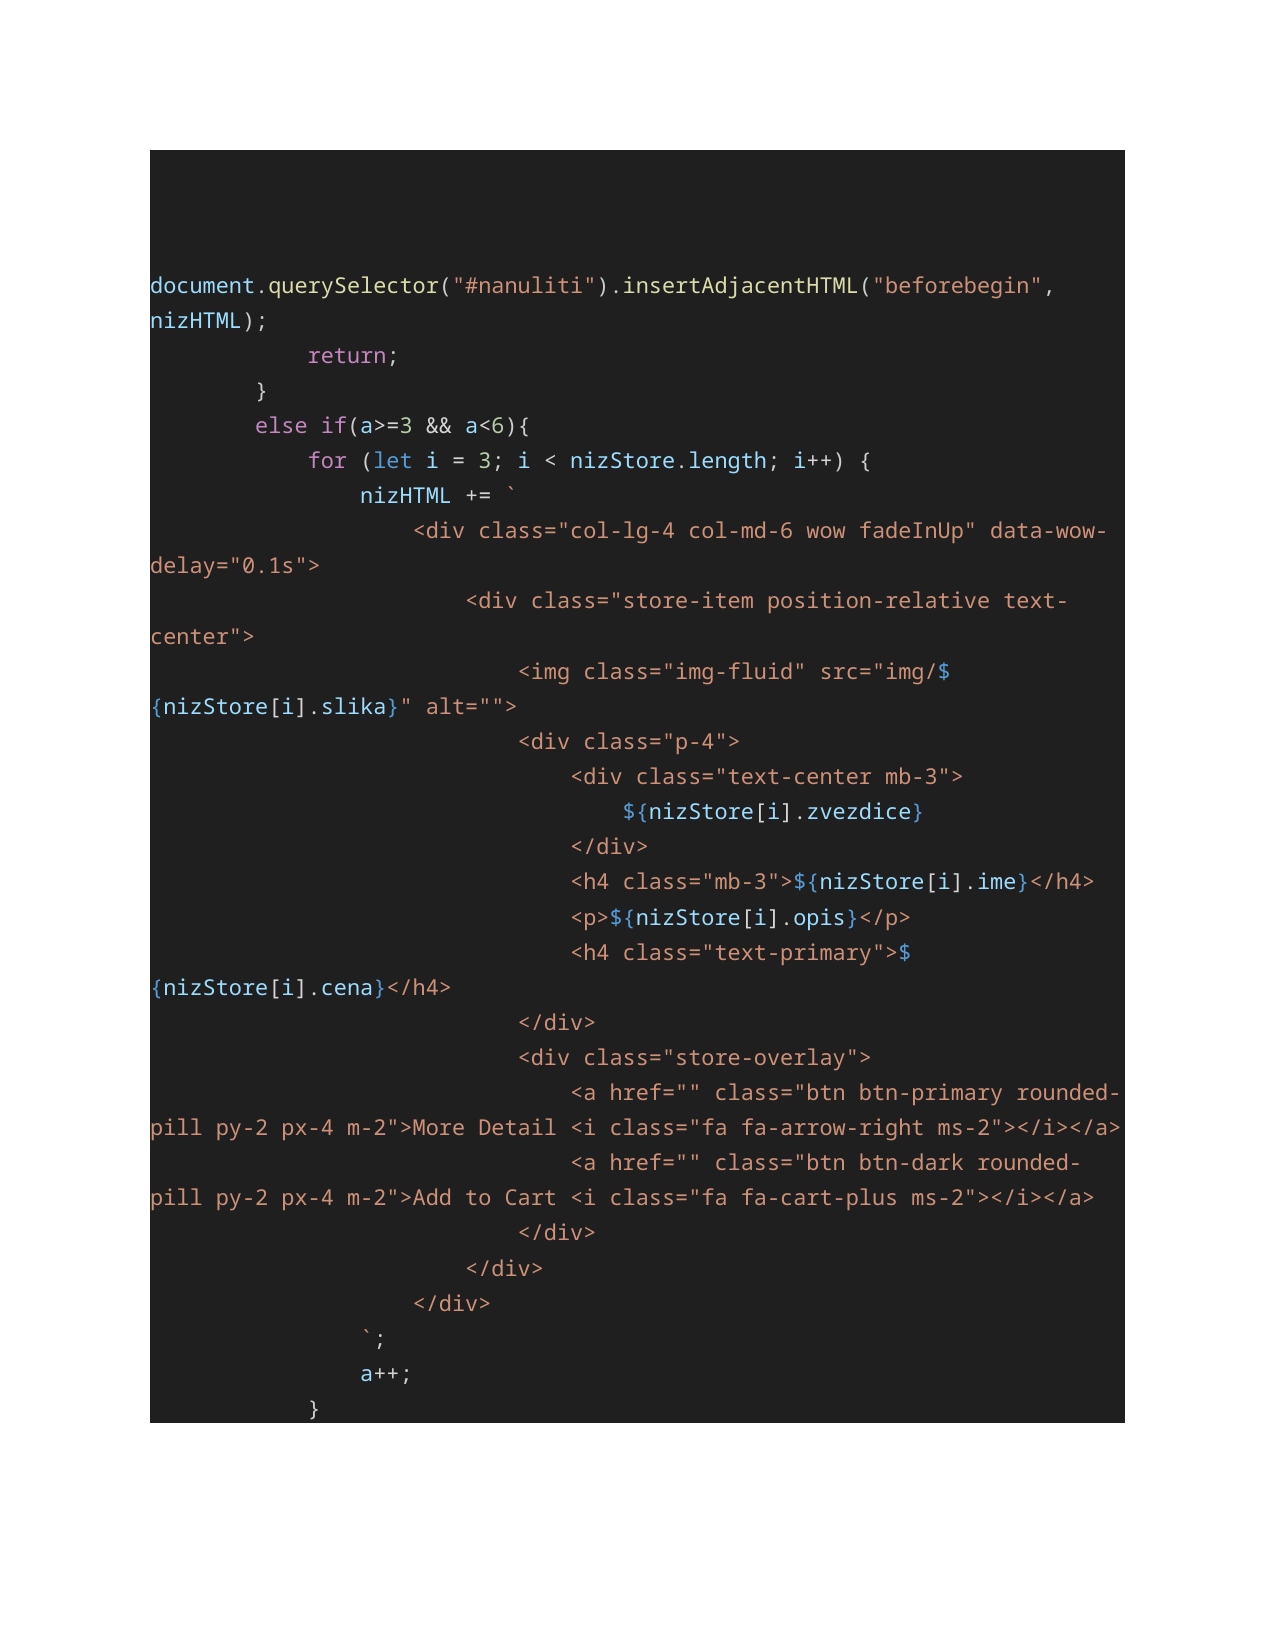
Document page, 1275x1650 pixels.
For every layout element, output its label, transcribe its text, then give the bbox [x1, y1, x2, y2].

text </div> [150, 831, 1125, 861]
text <img class="img-fluid" src="img/${nizStore[i].slika}" alt=""> [150, 656, 1125, 721]
text <h4 class="text-primary">${nizStore[i].cena}</h4> [150, 937, 1125, 1001]
text } [150, 1393, 1125, 1423]
text </div> [150, 1217, 1125, 1247]
text <p>${nizStore[i].opis}</p> [150, 901, 1125, 931]
text else if(a>=3 && a<6){ [150, 410, 1125, 440]
text } [150, 375, 1125, 405]
text <div class="p-4"> [150, 726, 1125, 756]
text for (let i = 3; i < nizStore.length; i++) { [150, 445, 1125, 475]
text </div> [150, 1288, 1125, 1317]
text nizHTML += ` [150, 480, 1125, 510]
text <a href="" class="btn btn-primary rounded-pill py-2 px-4 m-2">More Detail <i class="fa fa-arrow-right ms-2"></i></a> [150, 1077, 1125, 1142]
text `; [150, 1323, 1125, 1352]
text <div class="store-overlay"> [150, 1042, 1125, 1072]
text <a href="" class="btn btn-dark rounded-pill py-2 px-4 m-2">Add to Cart <i class="fa fa-cart-plus ms-2"></i></a> [150, 1147, 1125, 1212]
text <div class="store-item position-relative text-center"> [150, 586, 1125, 650]
text return; [150, 340, 1125, 369]
text </div> [150, 1252, 1125, 1282]
text document.querySelector("#nanuliti").insertAdjacentHTML("beforebegin", nizHTML); [150, 230, 1125, 334]
text </div> [150, 1007, 1125, 1037]
text a++; [150, 1358, 1125, 1388]
text ${nizStore[i].zvezdice} [150, 796, 1125, 826]
text <div class="text-center mb-3"> [150, 761, 1125, 791]
text <div class="col-lg-4 col-md-6 wow fadeInUp" data-wow-delay="0.1s"> [150, 515, 1125, 580]
text <h4 class="mb-3">${nizStore[i].ime}</h4> [150, 866, 1125, 896]
